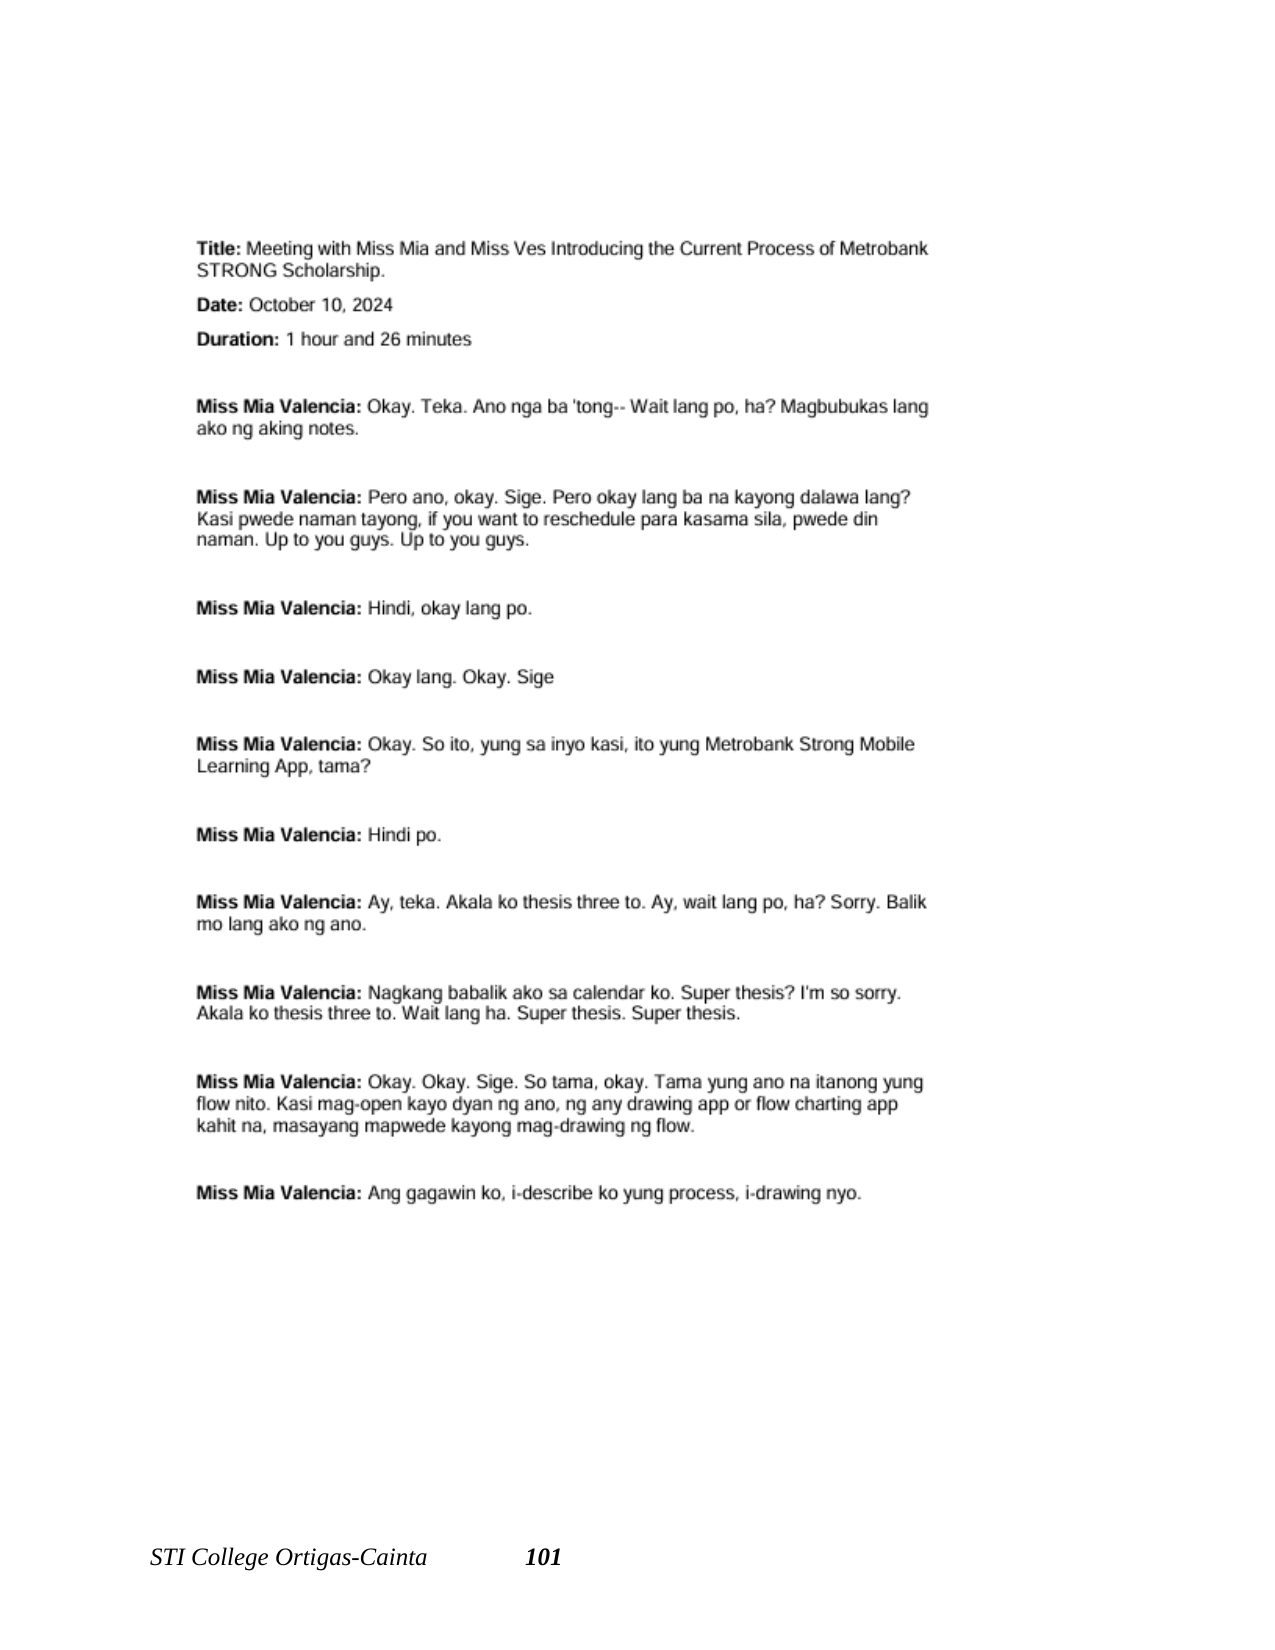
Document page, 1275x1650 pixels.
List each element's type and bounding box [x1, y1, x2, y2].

picture [150, 177, 963, 1287]
